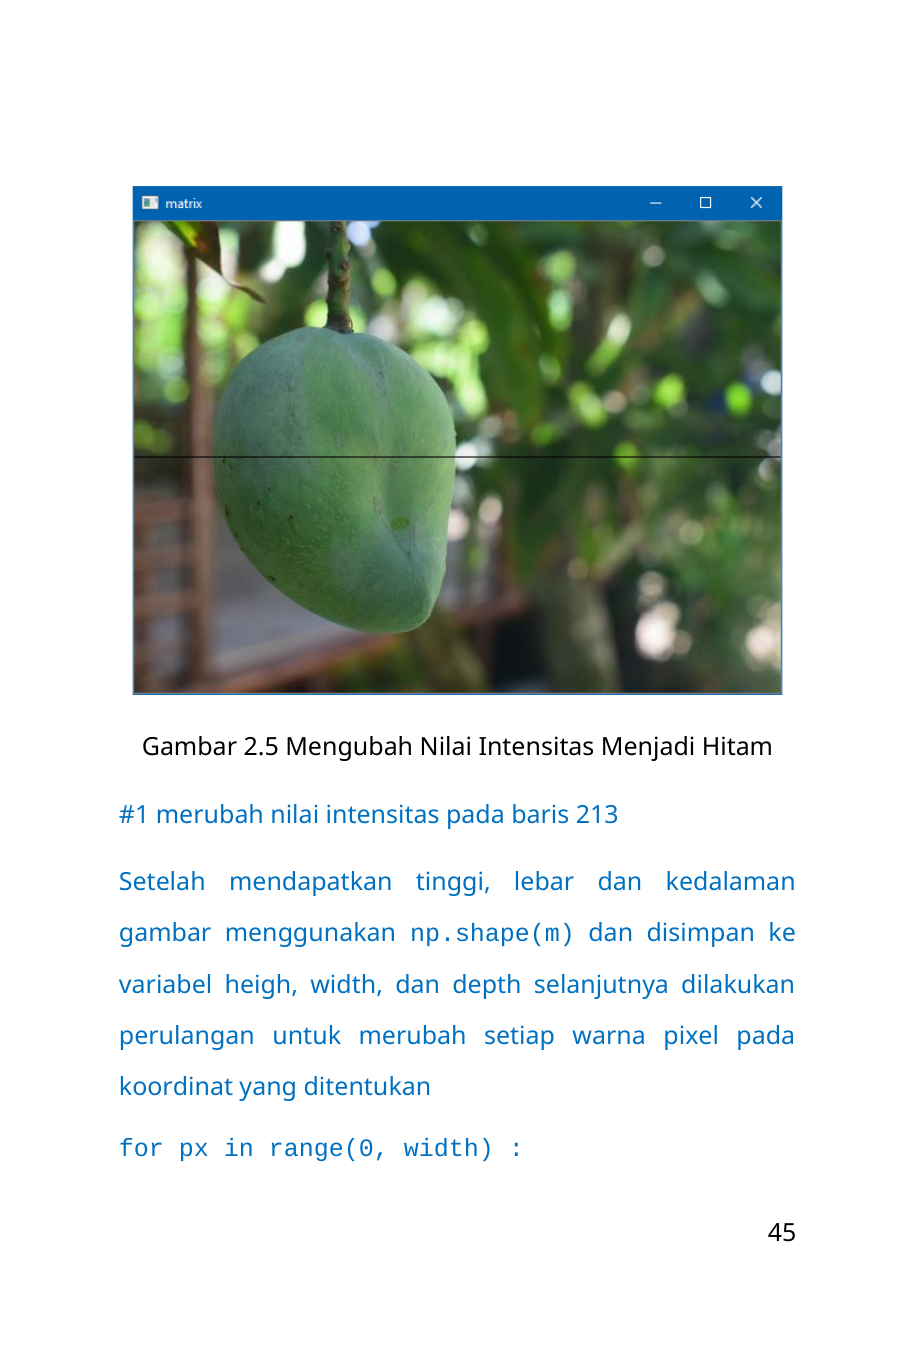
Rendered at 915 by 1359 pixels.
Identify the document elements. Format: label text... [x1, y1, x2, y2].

text Setelah mendapatkan tinggi, lebar dan kedalaman gambar menggunakan np.shape(m) dan disimpan ke variabel heigh, width, dan depth selanjutnya dilakukan perulangan untuk merubah setiap warna pixel pada koordinat yang ditentukan [119, 864, 796, 1102]
picture [132, 186, 783, 695]
text #1 merubah nilai intensitas pada baris 213 [119, 796, 796, 830]
text for px in range(0, width) : [119, 1136, 796, 1164]
text Gambar 2.5 Mengubah Nilai Intensitas Menjadi Hitam [119, 728, 796, 763]
